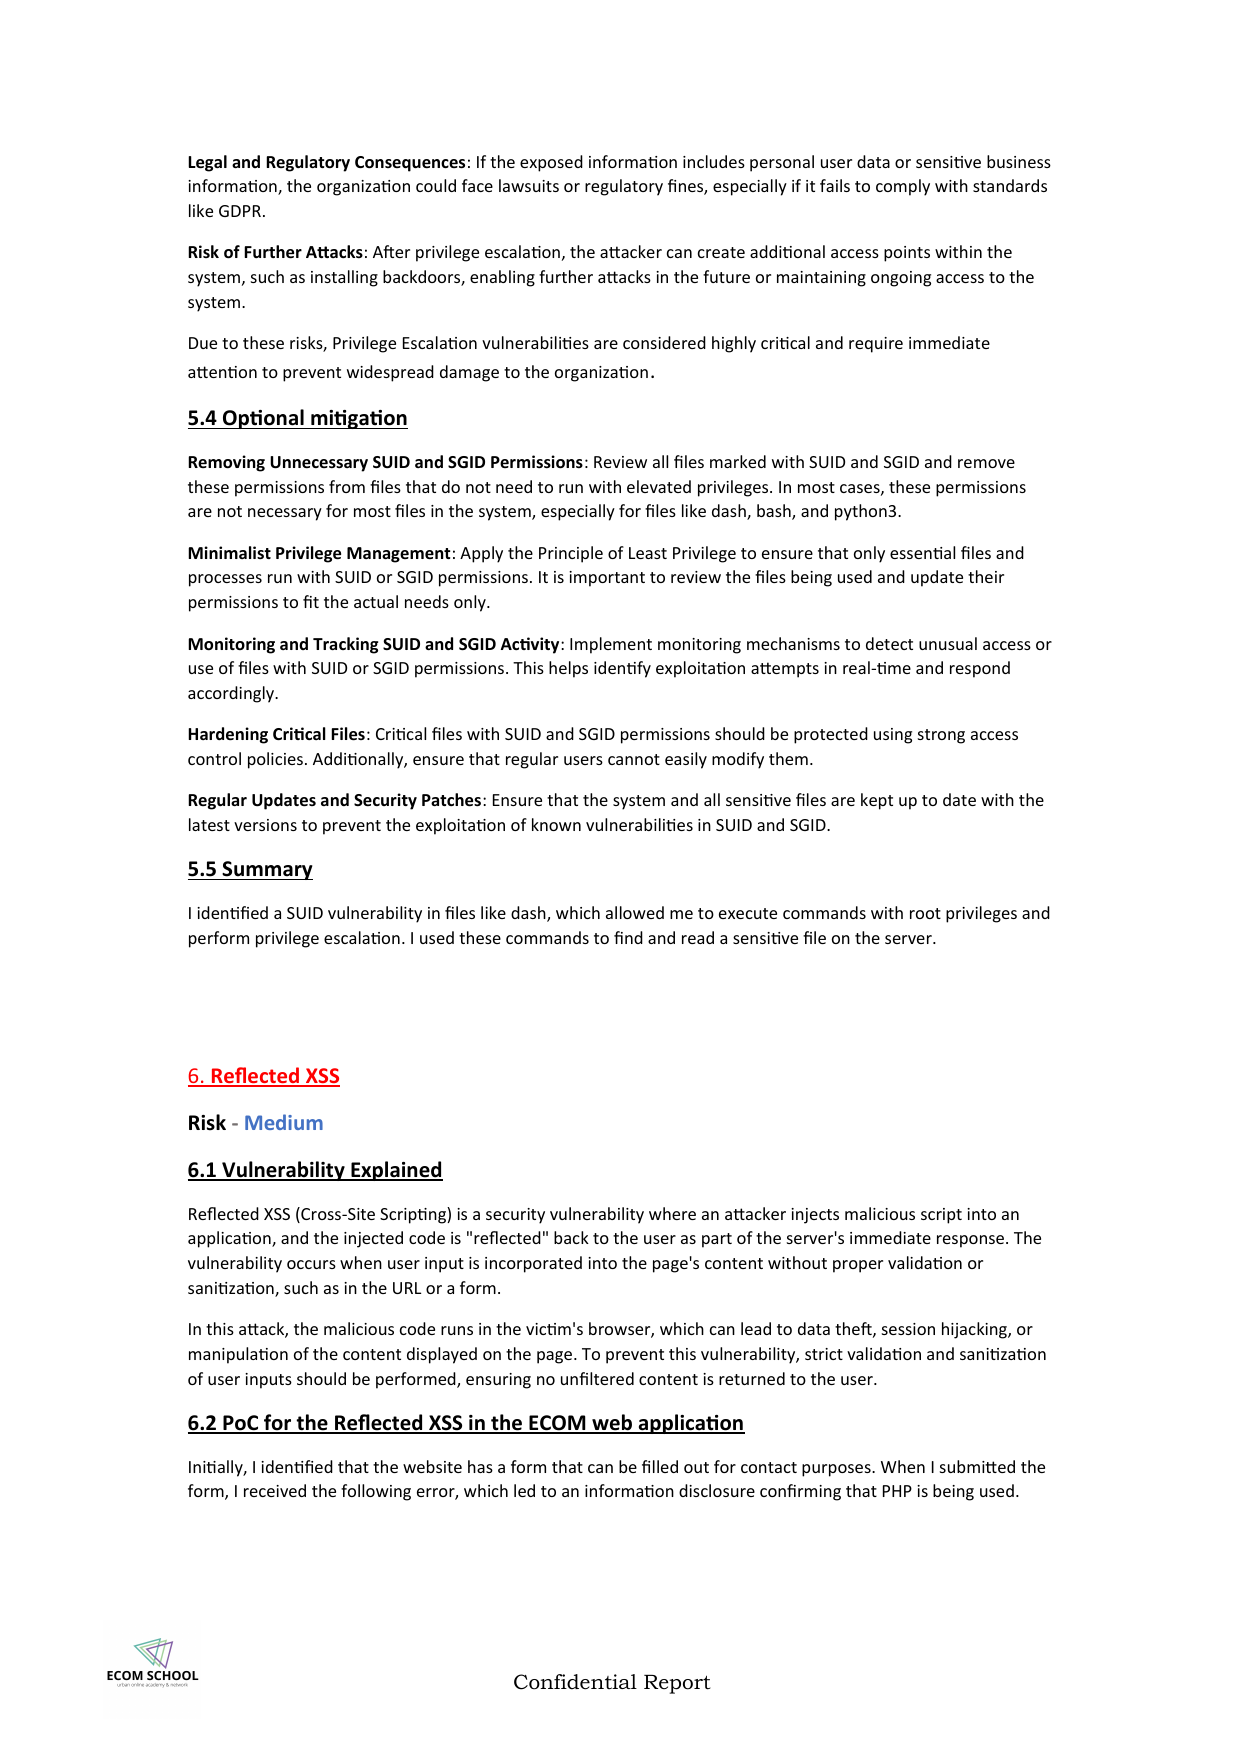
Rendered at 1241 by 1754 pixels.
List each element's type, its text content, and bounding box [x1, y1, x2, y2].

text Initially, I identified that the website has a form that can be filled out for contact purposes. When I submitted the form, I received the following error, which led to an information disclosure confirming that PHP is being used. [187, 1455, 1053, 1502]
text 6.2 PoC for the Reflected XSS in the ECOM web application [187, 1408, 1053, 1436]
text Removing Unnecessary SUID and SGID Permissions: Review all files marked with SUID and SGID and remove these permissions from files that do not need to run with elevated privileges. In most cases, these permissions are not necessary for most files in the system, especially for files like dash, bash, and python3. [187, 450, 1053, 523]
text 6.1 Vulnerability Explained [187, 1155, 1053, 1183]
text Legal and Regulatory Consequences: If the exposed information includes personal user data or sensitive business information, the organization could face lawsuits or regulatory fines, especially if it fails to comply with standards like GDPR. [187, 150, 1053, 222]
picture [103, 1620, 202, 1719]
text Risk - Medium [187, 1108, 1053, 1136]
text Hardening Critical Files: Critical files with SUID and SGID permissions should be protected using strong access control policies. Additionally, ensure that regular users cannot easily modify them. [187, 722, 1053, 770]
text In this attack, the malicious code runs in the victim's browser, which can lead to data theft, session hijacking, or manipulation of the content displayed on the page. To prevent this vulnerability, strict validation and sanitization of user inputs should be performed, ensuring no unfiltered content is returned to the user. [187, 1317, 1053, 1389]
text Risk of Further Attacks: After privilege escalation, the attacker can create additional access points within the system, such as installing backdoors, enabling further attacks in the future or maintaining ongoing access to the system. [187, 241, 1053, 313]
text Minimalist Privilege Management: Apply the Principle of Least Privilege to ensure that only essential files and processes run with SUID or SGID permissions. It is important to review the files being used and update their permissions to fit the actual needs only. [187, 541, 1053, 613]
text I identified a SUID vulnerability in files like dash, which allowed me to execute commands with root privileges and perform privilege escalation. I used these commands to find and read a sensitive file on the server. [187, 901, 1053, 949]
text 6. Reflected XSS [187, 1061, 1053, 1089]
text Reflected XSS (Cross-Site Scripting) is a security vulnerability where an attacker injects malicious script into an application, and the injected code is "reflected" back to the user as part of the server's immediate response. The vulnerability occurs when user input is incorporated into the page's content without proper validation or sanitization, such as in the URL or a form. [187, 1202, 1053, 1299]
text Regular Updates and Security Patches: Ensure that the system and all sensitive files are kept up to date with the latest versions to prevent the exploitation of known vulnerabilities in SUID and SGID. [187, 788, 1053, 836]
text Due to these risks, Privilege Escalation vulnerabilities are considered highly critical and require immediate attention to prevent widespread damage to the organization. [187, 331, 1053, 384]
list 5.5 Summary [187, 854, 1053, 883]
text Monitoring and Tracking SUID and SGID Activity: Implement monitoring mechanisms to detect unusual access or use of files with SUID or SGID permissions. This helps identify exploitation attempts in real-time and respond accordingly. [187, 632, 1053, 704]
text 5.4 Optional mitigation [187, 403, 1053, 431]
